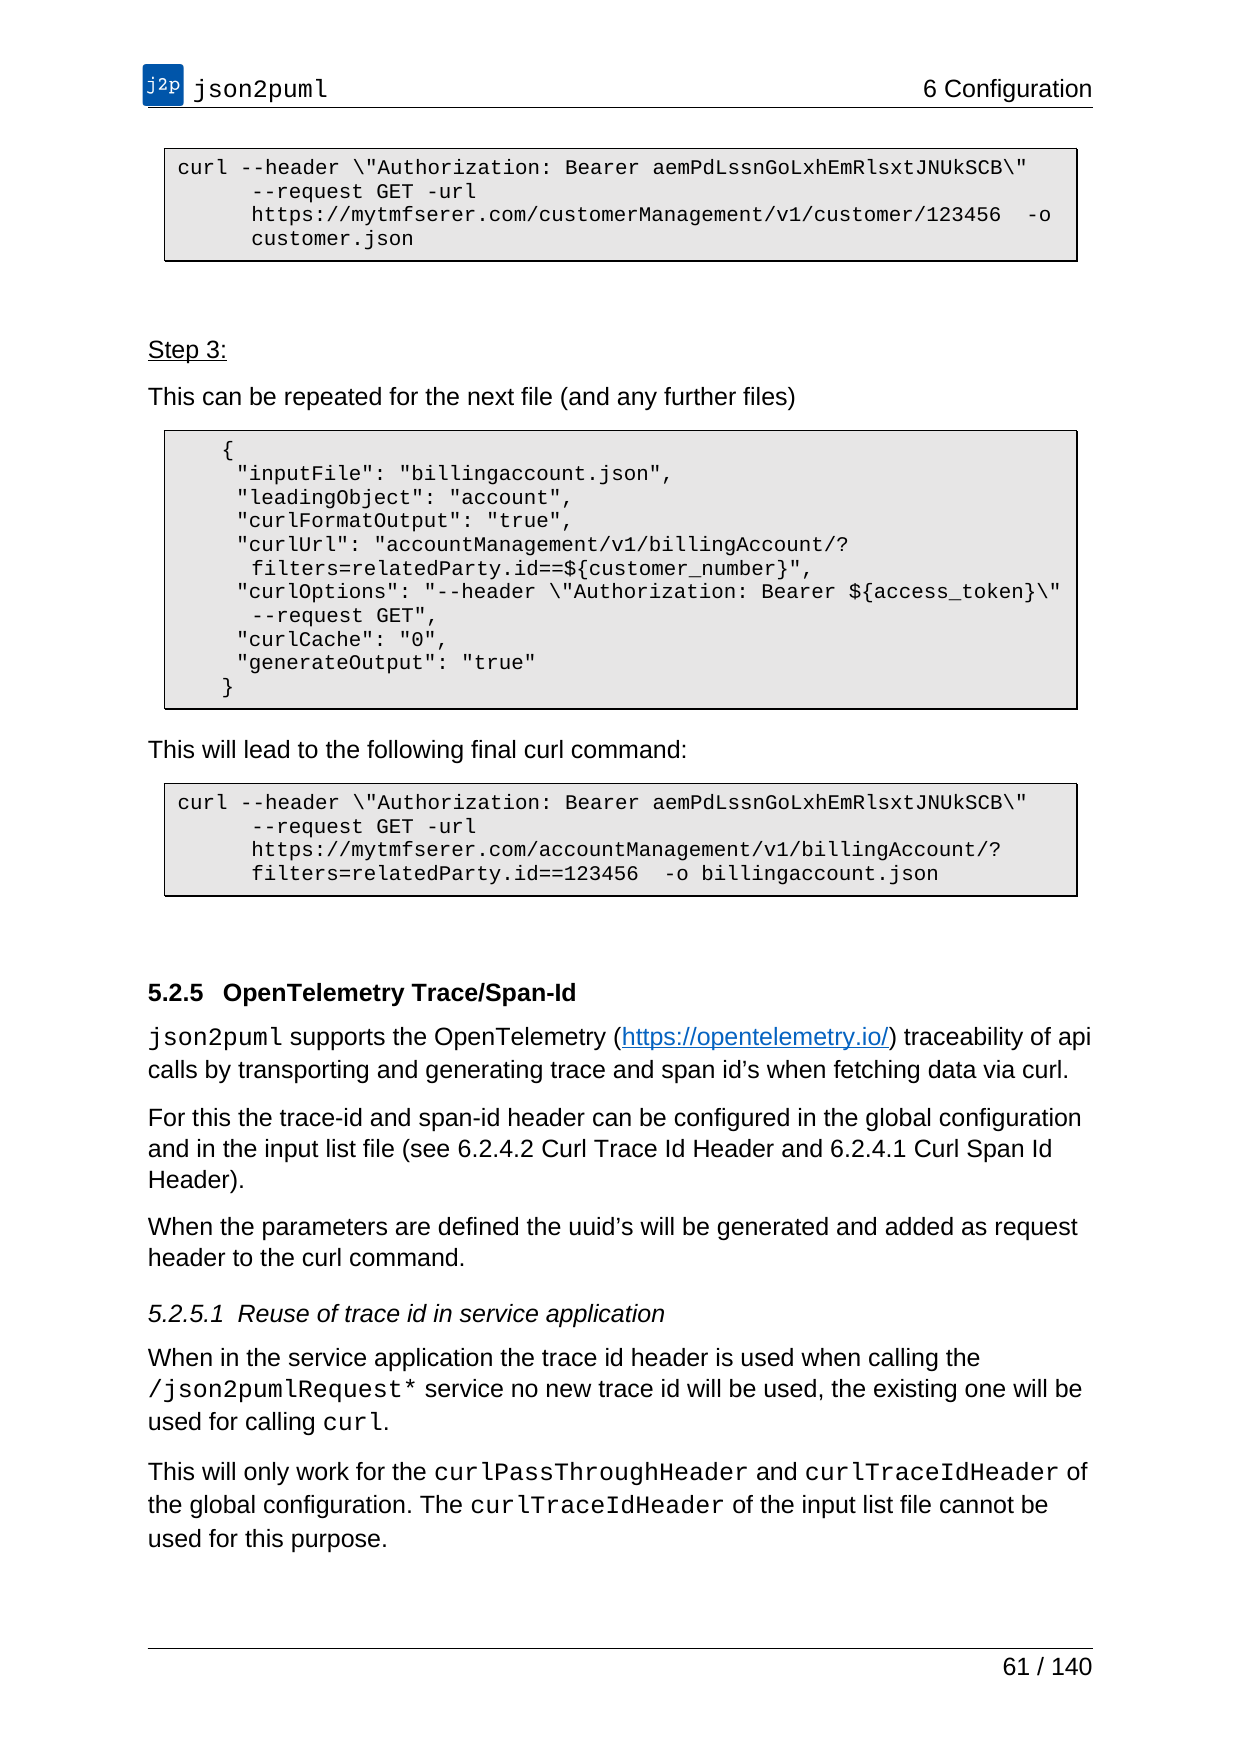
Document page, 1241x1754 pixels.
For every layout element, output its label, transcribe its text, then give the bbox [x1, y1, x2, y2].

subtitle Reuse of trace id in service application [148, 1299, 1093, 1328]
text "curlCache": "0", [165, 619, 1076, 643]
text curl --header \"Authorization: Bearer aemPdLssnGoLxhEmRlsxtJNUkSCB\" --request GET -url https://mytmfserer.com/customerManagement/v1/customer/123456 -o customer.json [165, 149, 1076, 260]
text "curlOptions": "--header \"Authorization: Bearer ${access_token}\" --request GET", [165, 572, 1076, 619]
text json2puml supports the OpenTelemetry (https://opentelemetry.io/) traceability of api calls by transporting and generating trace and span id’s when fetching data via curl. [148, 1022, 1093, 1084]
text { [165, 431, 1076, 454]
text When the parameters are defined the uuid’s will be generated and added as request header to the curl command. [148, 1212, 1093, 1272]
text curl --header \"Authorization: Bearer aemPdLssnGoLxhEmRlsxtJNUkSCB\" --request GET -url https://mytmfserer.com/accountManagement/v1/billingAccount/?filters=relatedParty.id==123456 -o billingaccount.json [165, 784, 1076, 895]
text "leadingObject": "account", [165, 477, 1076, 501]
text This will only work for the curlPassThroughHeader and curlTraceIdHeader of the global configuration. The curlTraceIdHeader of the input list file cannot be used for this purpose. [148, 1457, 1093, 1552]
picture [142, 64, 184, 106]
subtitle OpenTelemetry Trace/Span-Id [148, 978, 1093, 1007]
text "generateOutput": "true" [165, 643, 1076, 667]
text This will lead to the following final curl command: [148, 735, 1093, 764]
text "curlUrl": "accountManagement/v1/billingAccount/?filters=relatedParty.id==${customer_number}", [165, 525, 1076, 572]
text Step 3: [148, 335, 1093, 363]
text This can be repeated for the next file (and any further files) [148, 382, 1093, 411]
text "inputFile": "billingaccount.json", [165, 454, 1076, 477]
text For this the trace-id and span-id header can be configured in the global configuration and in the input list file (see 6.2.4.2 Curl Trace Id Header and 6.2.4.1 Curl Span Id Header). [148, 1103, 1093, 1193]
text "curlFormatOutput": "true", [165, 501, 1076, 525]
text When in the service application the trace id header is used when calling the /json2pumlRequest* service no new trace id will be used, the existing one will be used for calling curl. [148, 1343, 1093, 1438]
text } [165, 667, 1076, 708]
